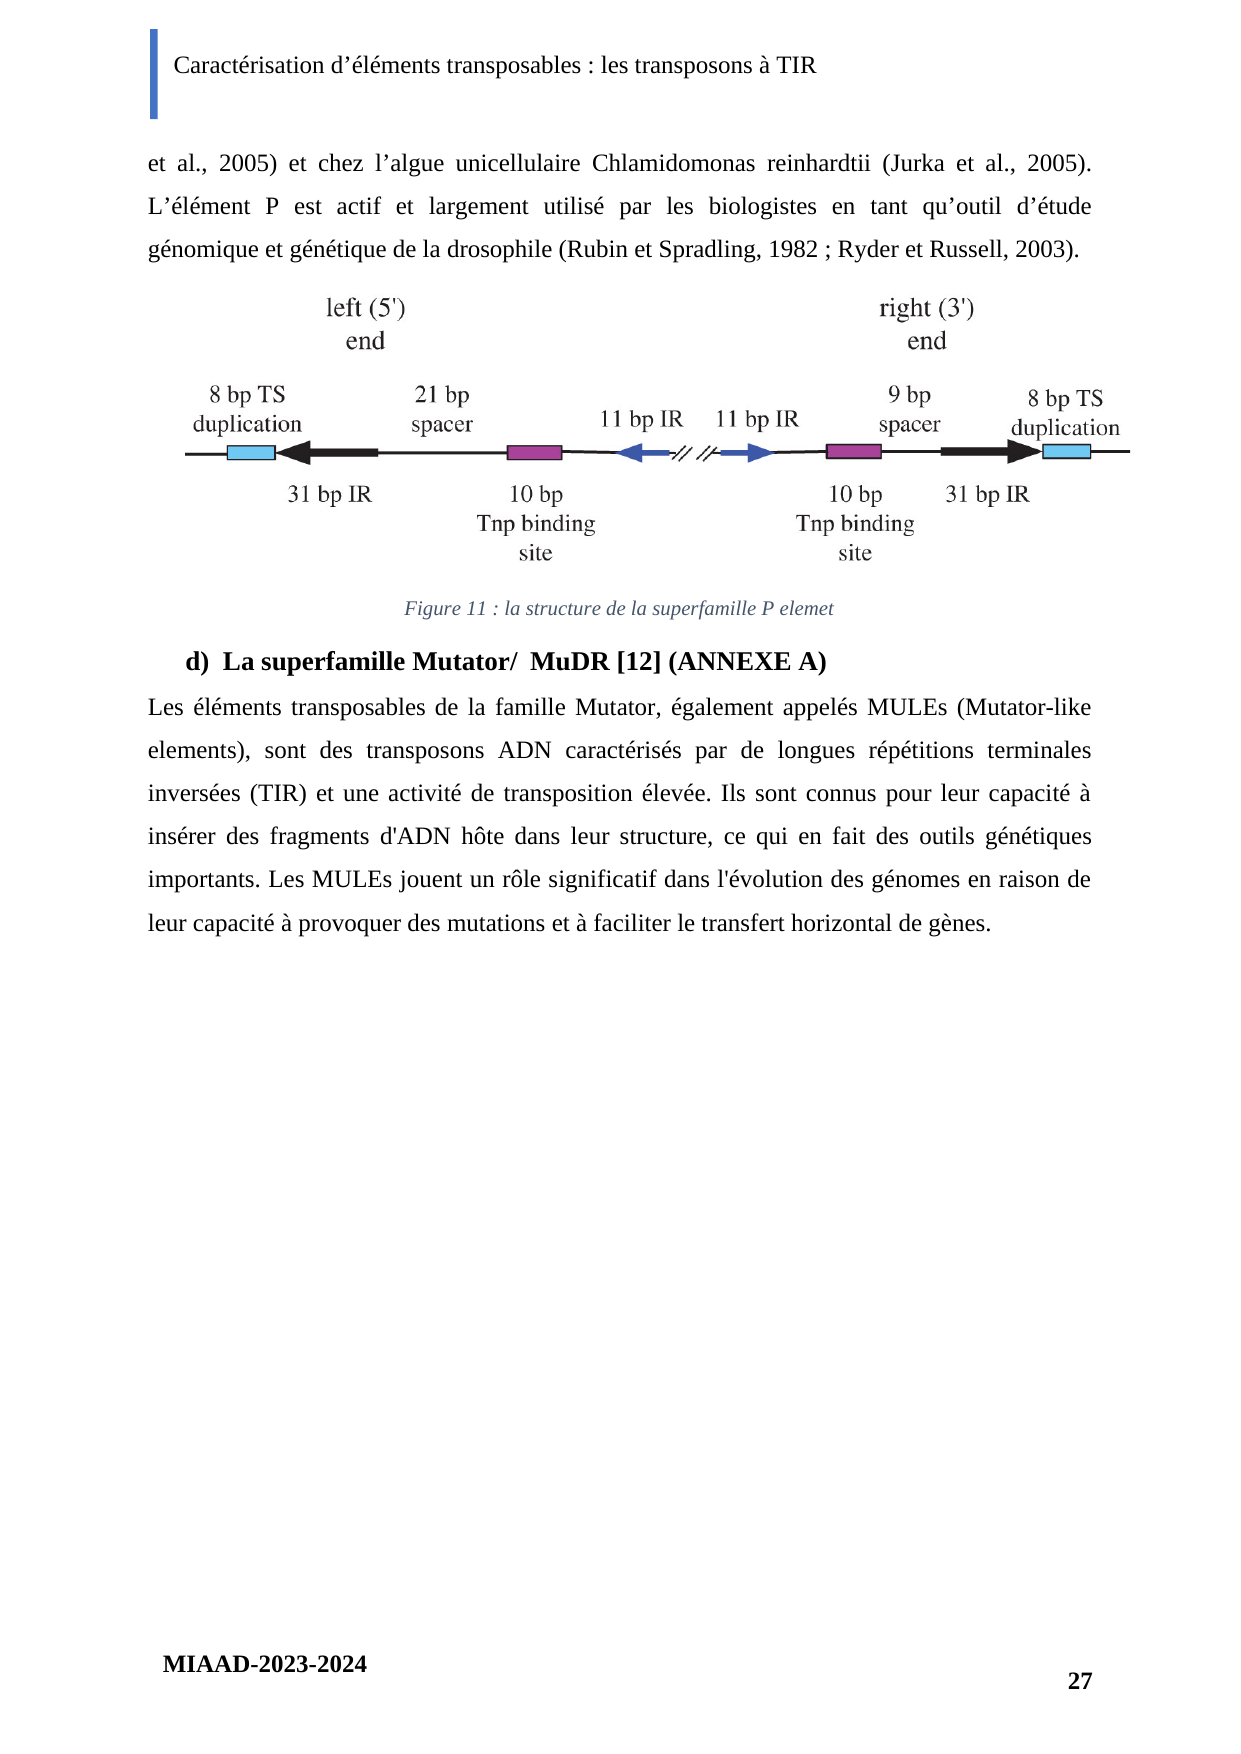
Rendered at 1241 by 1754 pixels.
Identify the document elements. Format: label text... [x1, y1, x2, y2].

text Figure 11 : la structure de la superfamille P elemet [148, 596, 1093, 620]
picture [185, 293, 1130, 566]
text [148, 148, 1093, 263]
text Les éléments transposables de la famille Mutator, également appelés MULEs (Mutator-like elements), sont des transposons ADN caractérisés par de longues répétitions terminales inversées (TIR) et une activité de transposition élevée. Ils sont connus pour leur capacité à insérer des fragments d'ADN hôte dans leur structure, ce qui en fait des outils génétiques importants. Les MULEs jouent un rôle significatif dans l'évolution des génomes en raison de leur capacité à provoquer des mutations et à faciliter le transfert horizontal de gènes. [148, 692, 1093, 936]
subtitle La superfamille Mutator/ MuDR [12] (ANNEXE A) [185, 645, 1093, 676]
